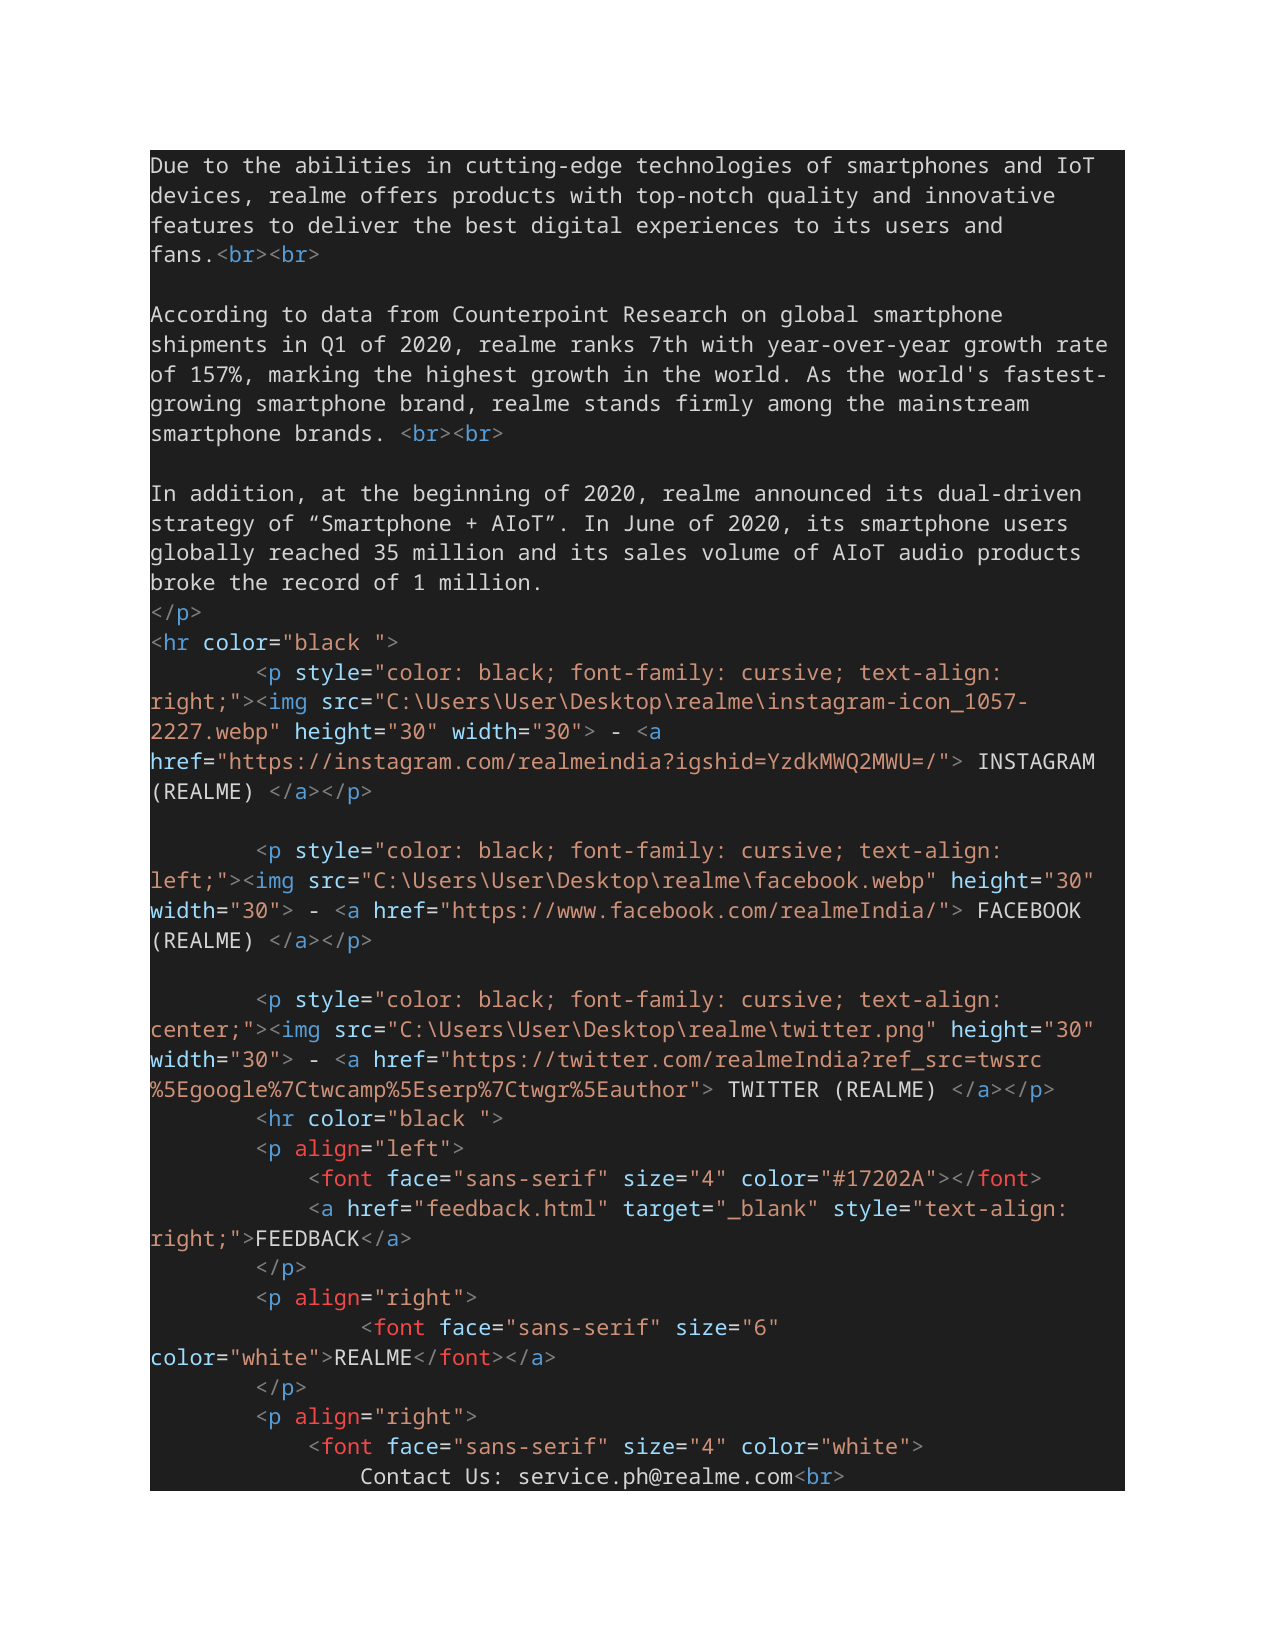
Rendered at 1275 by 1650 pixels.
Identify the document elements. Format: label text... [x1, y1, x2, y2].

text Due to the abilities in cutting-edge technologies of smartphones and IoT devices, realme offers products with top-notch quality and innovative features to deliver the best digital experiences to its users and fans.<br><br> [150, 150, 1125, 269]
text Contact Us: service.ph@realme.com<br> [150, 1461, 1125, 1491]
text According to data from Counterpoint Research on global smartphone shipments in Q1 of 2020, realme ranks 7th with year-over-year growth rate of 157%, marking the highest growth in the world. As the world's fastest-growing smartphone brand, realme stands firmly among the mainstream smartphone brands. <br><br> [150, 299, 1125, 448]
text <p style="color: black; font-family: cursive; text-align: center;"><img src="C:\Users\User\Desktop\realme\twitter.png" height="30" width="30"> - <a href="https://twitter.com/realmeIndia?ref_src=twsrc%5Egoogle%7Ctwcamp%5Eserp%7Ctwgr%5Eauthor"> TWITTER (REALME) </a></p> [150, 984, 1125, 1103]
text <p align="left"> [150, 1133, 1125, 1163]
text <a href="feedback.html" target="_blank" style="text-align: right;">FEEDBACK</a> [150, 1193, 1125, 1252]
text <p align="right"> [150, 1401, 1125, 1431]
text <hr color="black "> [150, 1103, 1125, 1133]
text <font face="sans-serif" size="6" color="white">REALME</font></a> [150, 1312, 1125, 1371]
text <font face="sans-serif" size="4" color="white"> [150, 1431, 1125, 1461]
text <p align="right"> [150, 1282, 1125, 1312]
text </p> [150, 1252, 1125, 1282]
text <hr color="black "> [150, 627, 1125, 656]
text <font face="sans-serif" size="4" color="#17202A"></font> [150, 1163, 1125, 1193]
text <p style="color: black; font-family: cursive; text-align: right;"><img src="C:\Users\User\Desktop\realme\instagram-icon_1057-2227.webp" height="30" width="30"> - <a href="https://instagram.com/realmeindia?igshid=YzdkMWQ2MWU=/"> INSTAGRAM (REALME) </a></p> [150, 656, 1125, 805]
text </p> [150, 597, 1125, 627]
text </p> [150, 1371, 1125, 1401]
text In addition, at the beginning of 2020, realme announced its dual-driven strategy of “Smartphone + AIoT”. In June of 2020, its smartphone users globally reached 35 million and its sales volume of AIoT audio products broke the record of 1 million. [150, 478, 1125, 597]
text <p style="color: black; font-family: cursive; text-align: left;"><img src="C:\Users\User\Desktop\realme\facebook.webp" height="30" width="30"> - <a href="https://www.facebook.com/realmeIndia/"> FACEBOOK (REALME) </a></p> [150, 835, 1125, 954]
